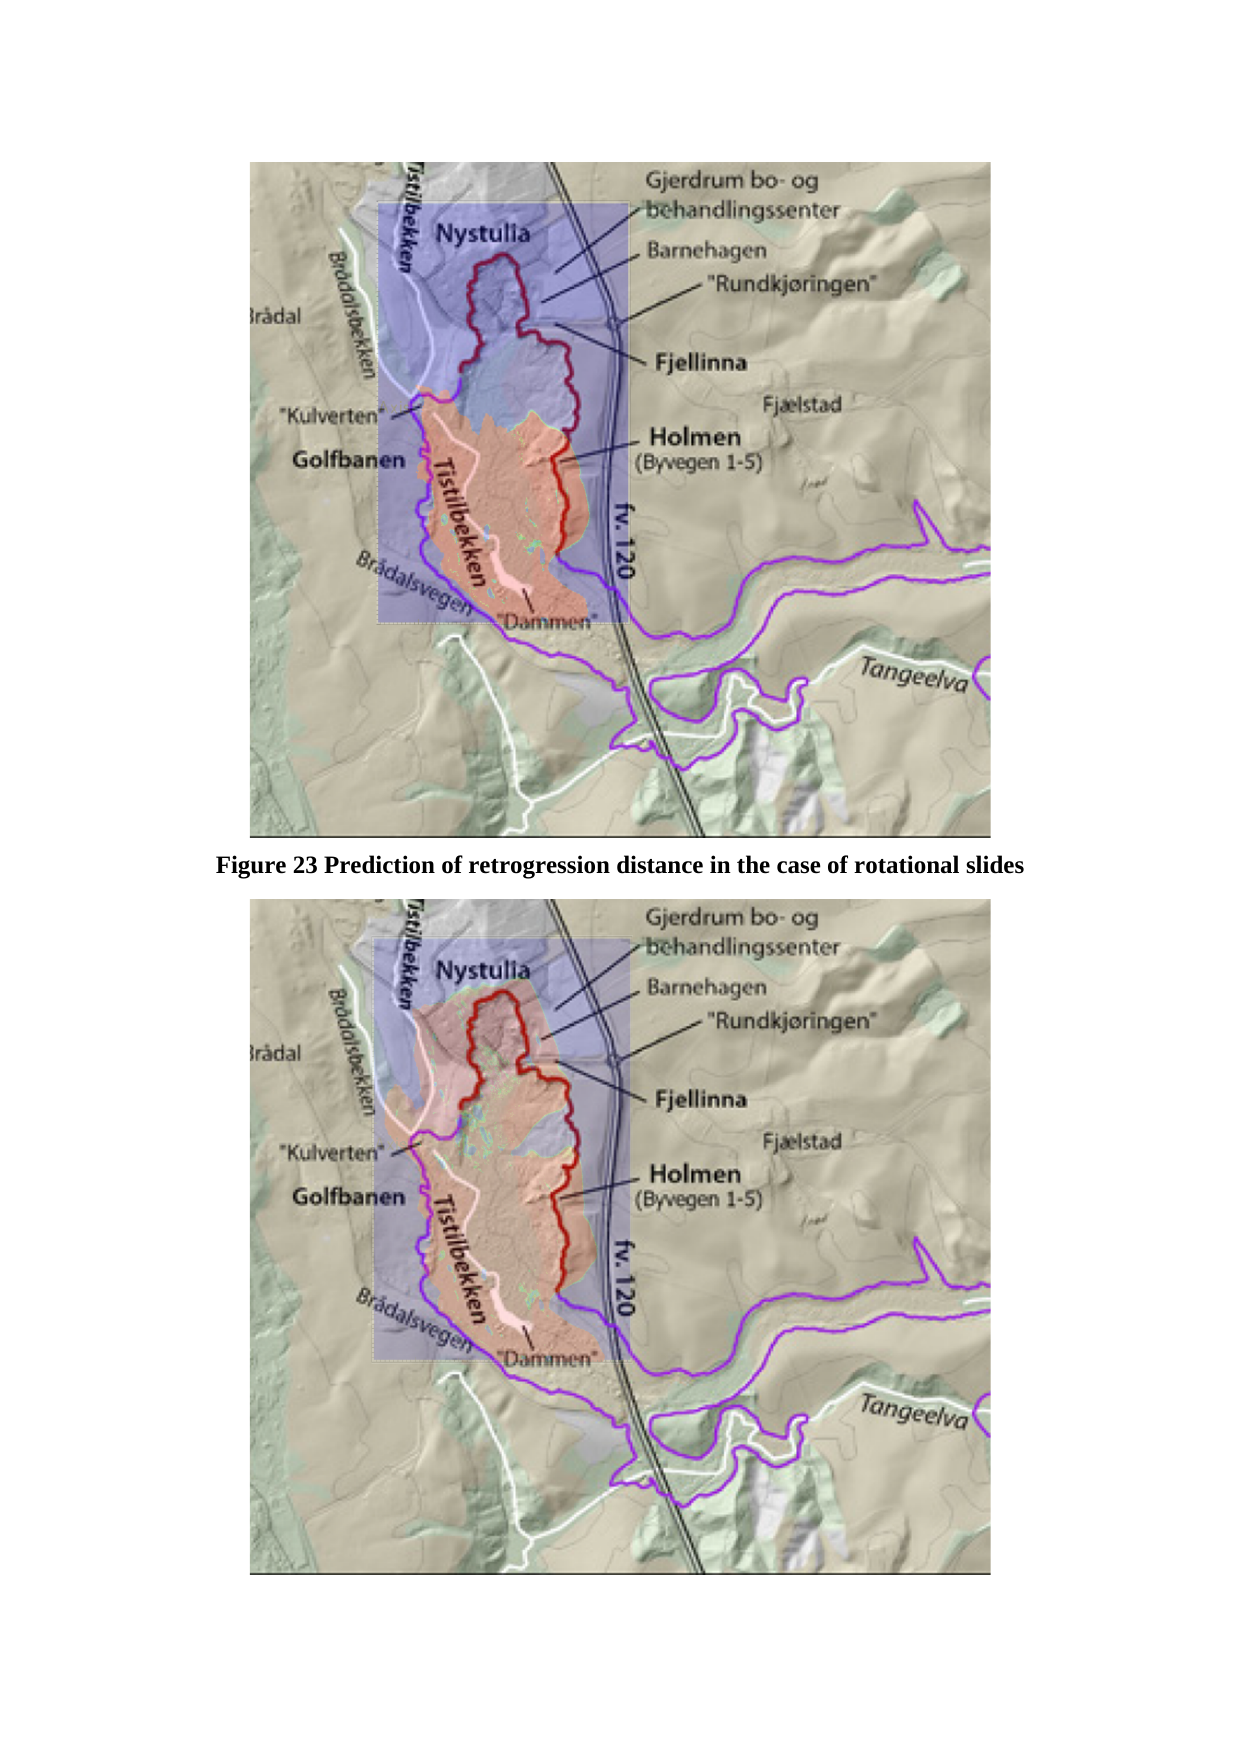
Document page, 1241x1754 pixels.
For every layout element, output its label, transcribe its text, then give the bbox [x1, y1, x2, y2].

text Figure 24 Prediction of retrogression distance in the case of rotational slides [150, 850, 1090, 879]
picture [249, 162, 991, 838]
picture [249, 899, 991, 1575]
